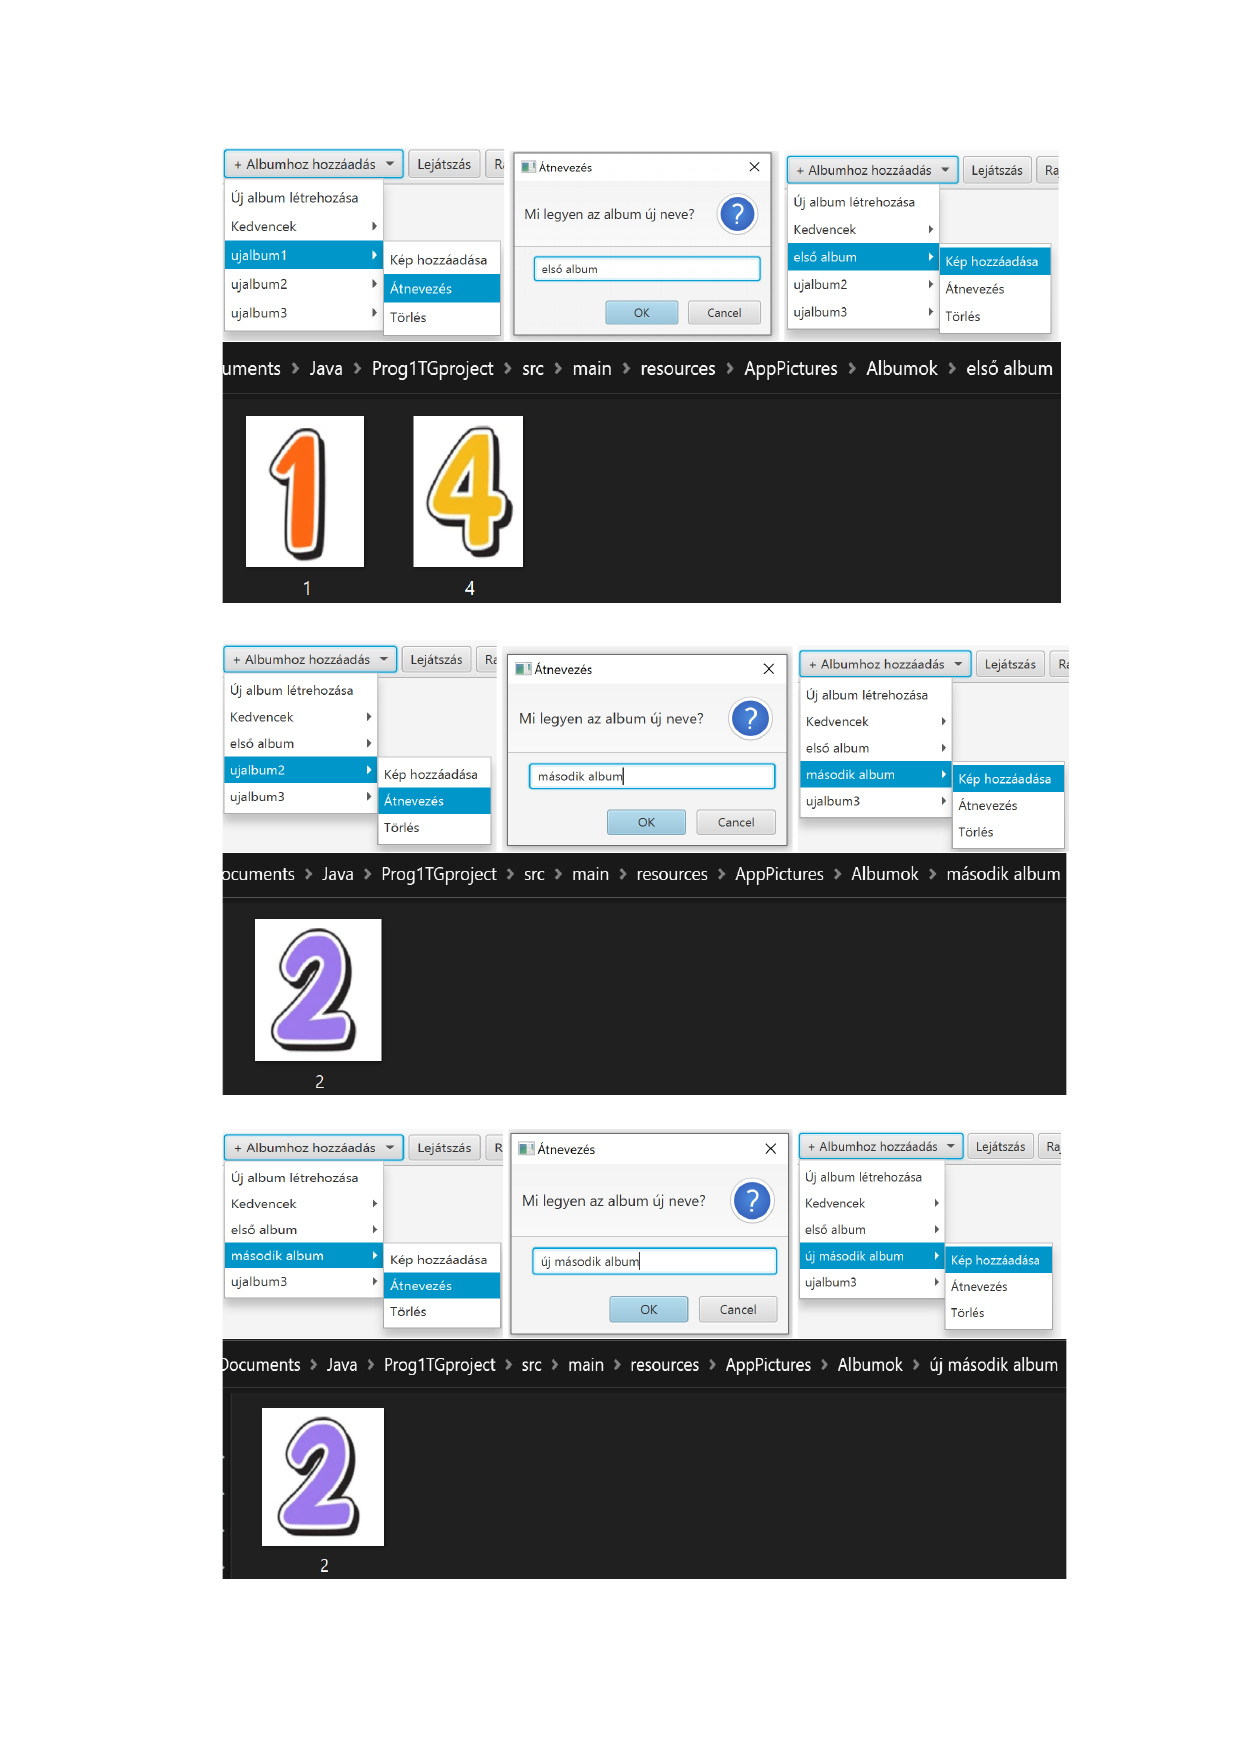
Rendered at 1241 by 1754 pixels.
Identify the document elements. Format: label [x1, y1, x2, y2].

picture [222, 342, 1061, 603]
picture [502, 646, 793, 852]
picture [508, 1129, 793, 1338]
picture [784, 147, 1059, 341]
picture [222, 1339, 1067, 1579]
picture [509, 151, 780, 341]
picture [222, 1129, 503, 1338]
picture [222, 148, 505, 341]
picture [222, 637, 497, 852]
picture [222, 853, 1067, 1095]
picture [797, 1130, 1061, 1338]
picture [797, 644, 1069, 852]
